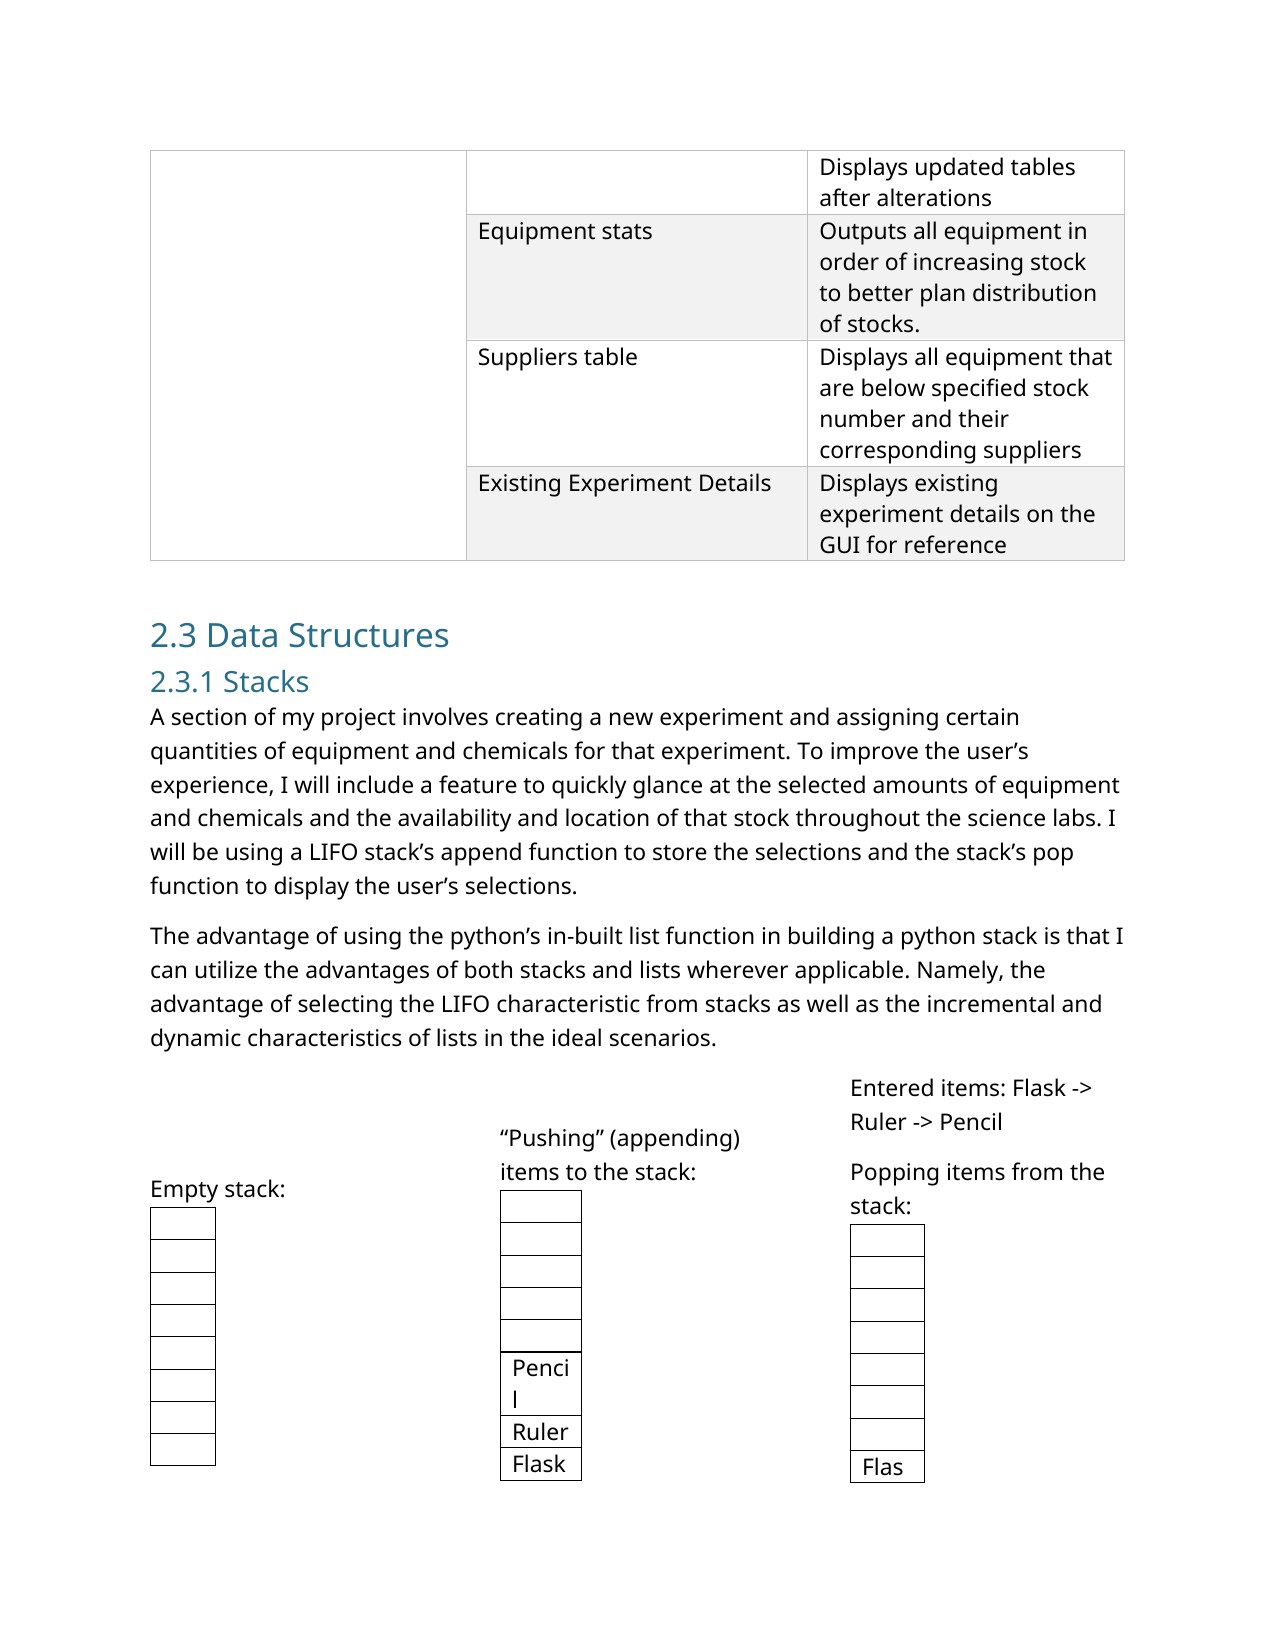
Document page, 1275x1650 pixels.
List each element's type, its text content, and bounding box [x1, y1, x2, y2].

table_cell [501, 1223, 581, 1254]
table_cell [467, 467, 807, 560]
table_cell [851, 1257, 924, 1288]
text Entered items: Flask -> Ruler -> Pencil [850, 1072, 1125, 1137]
text The advantage of using the python’s in-built list function in building a python stack is that I can utilize the advantages of both stacks and lists wherever applicable. Namely, the advantage of selecting the LIFO characteristic from stacks as well as the incremental and dynamic characteristics of lists in the ideal scenarios. [150, 920, 1125, 1053]
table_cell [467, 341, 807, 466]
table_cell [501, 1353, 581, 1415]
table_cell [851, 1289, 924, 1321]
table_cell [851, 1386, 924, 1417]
subtitle 2.3.1 Stacks [150, 661, 1125, 701]
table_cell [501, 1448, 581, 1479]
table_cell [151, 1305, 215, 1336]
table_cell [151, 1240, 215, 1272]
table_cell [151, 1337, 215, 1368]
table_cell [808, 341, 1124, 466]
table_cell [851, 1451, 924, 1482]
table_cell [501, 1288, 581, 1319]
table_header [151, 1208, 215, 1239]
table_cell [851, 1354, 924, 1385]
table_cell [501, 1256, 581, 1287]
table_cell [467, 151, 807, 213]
text A section of my project involves creating a new experiment and assigning certain quantities of equipment and chemicals for that experiment. To improve the user’s experience, I will include a feature to quickly glance at the selected amounts of equipment and chemicals and the availability and location of that stock throughout the science labs. I will be using a LIFO stack’s append function to store the selections and the stack’s pop function to display the user’s selections. [150, 701, 1125, 901]
text Popping items from the stack: [850, 1156, 1125, 1221]
subtitle 2.3 Data Structures [150, 612, 1125, 657]
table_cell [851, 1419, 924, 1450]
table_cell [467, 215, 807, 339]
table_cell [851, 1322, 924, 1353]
text “Pushing” (appending) items to the stack: [500, 1122, 775, 1187]
text Empty stack: [150, 1173, 425, 1204]
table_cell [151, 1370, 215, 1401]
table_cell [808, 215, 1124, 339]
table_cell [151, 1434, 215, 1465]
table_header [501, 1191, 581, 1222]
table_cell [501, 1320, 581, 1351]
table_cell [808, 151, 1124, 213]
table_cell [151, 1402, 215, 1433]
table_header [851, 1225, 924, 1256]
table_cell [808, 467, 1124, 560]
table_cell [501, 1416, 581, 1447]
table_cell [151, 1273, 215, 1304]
